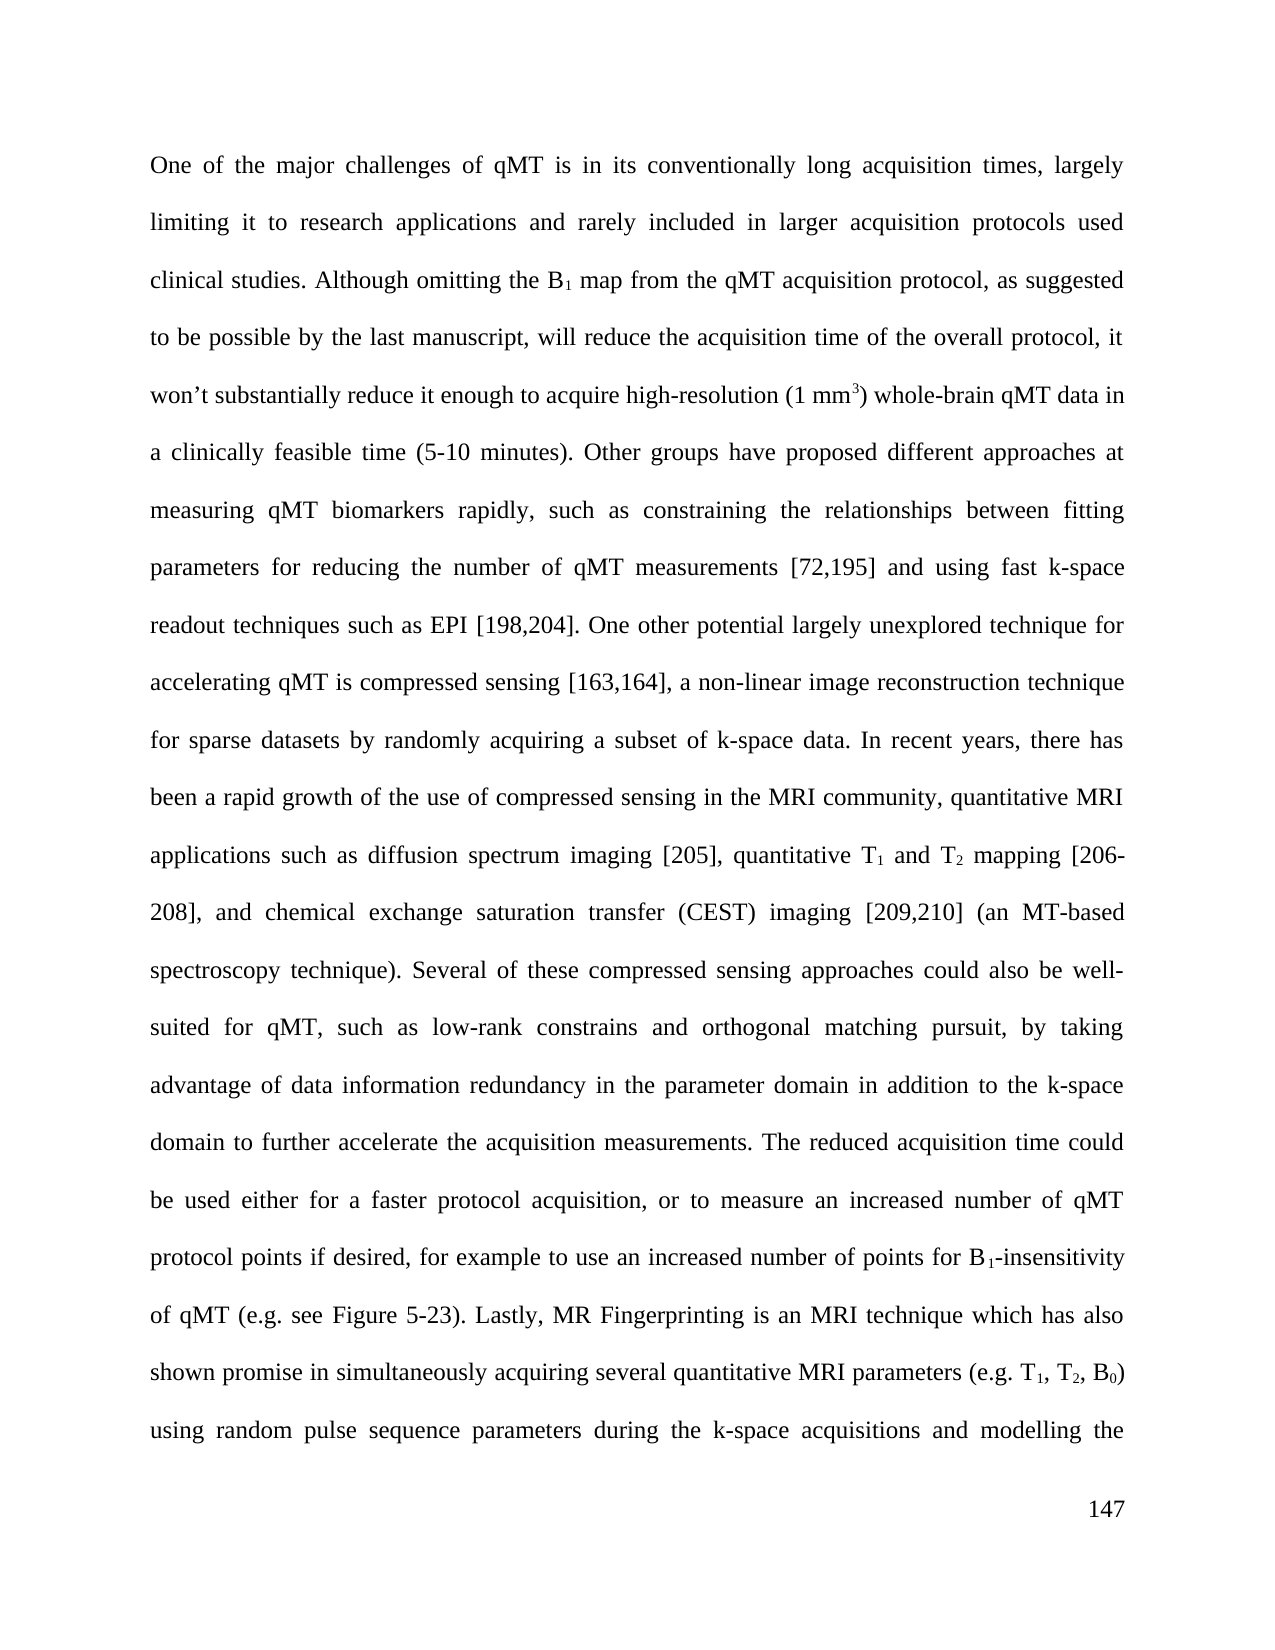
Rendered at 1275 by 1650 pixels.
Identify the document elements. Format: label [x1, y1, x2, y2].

text [150, 150, 1125, 1444]
